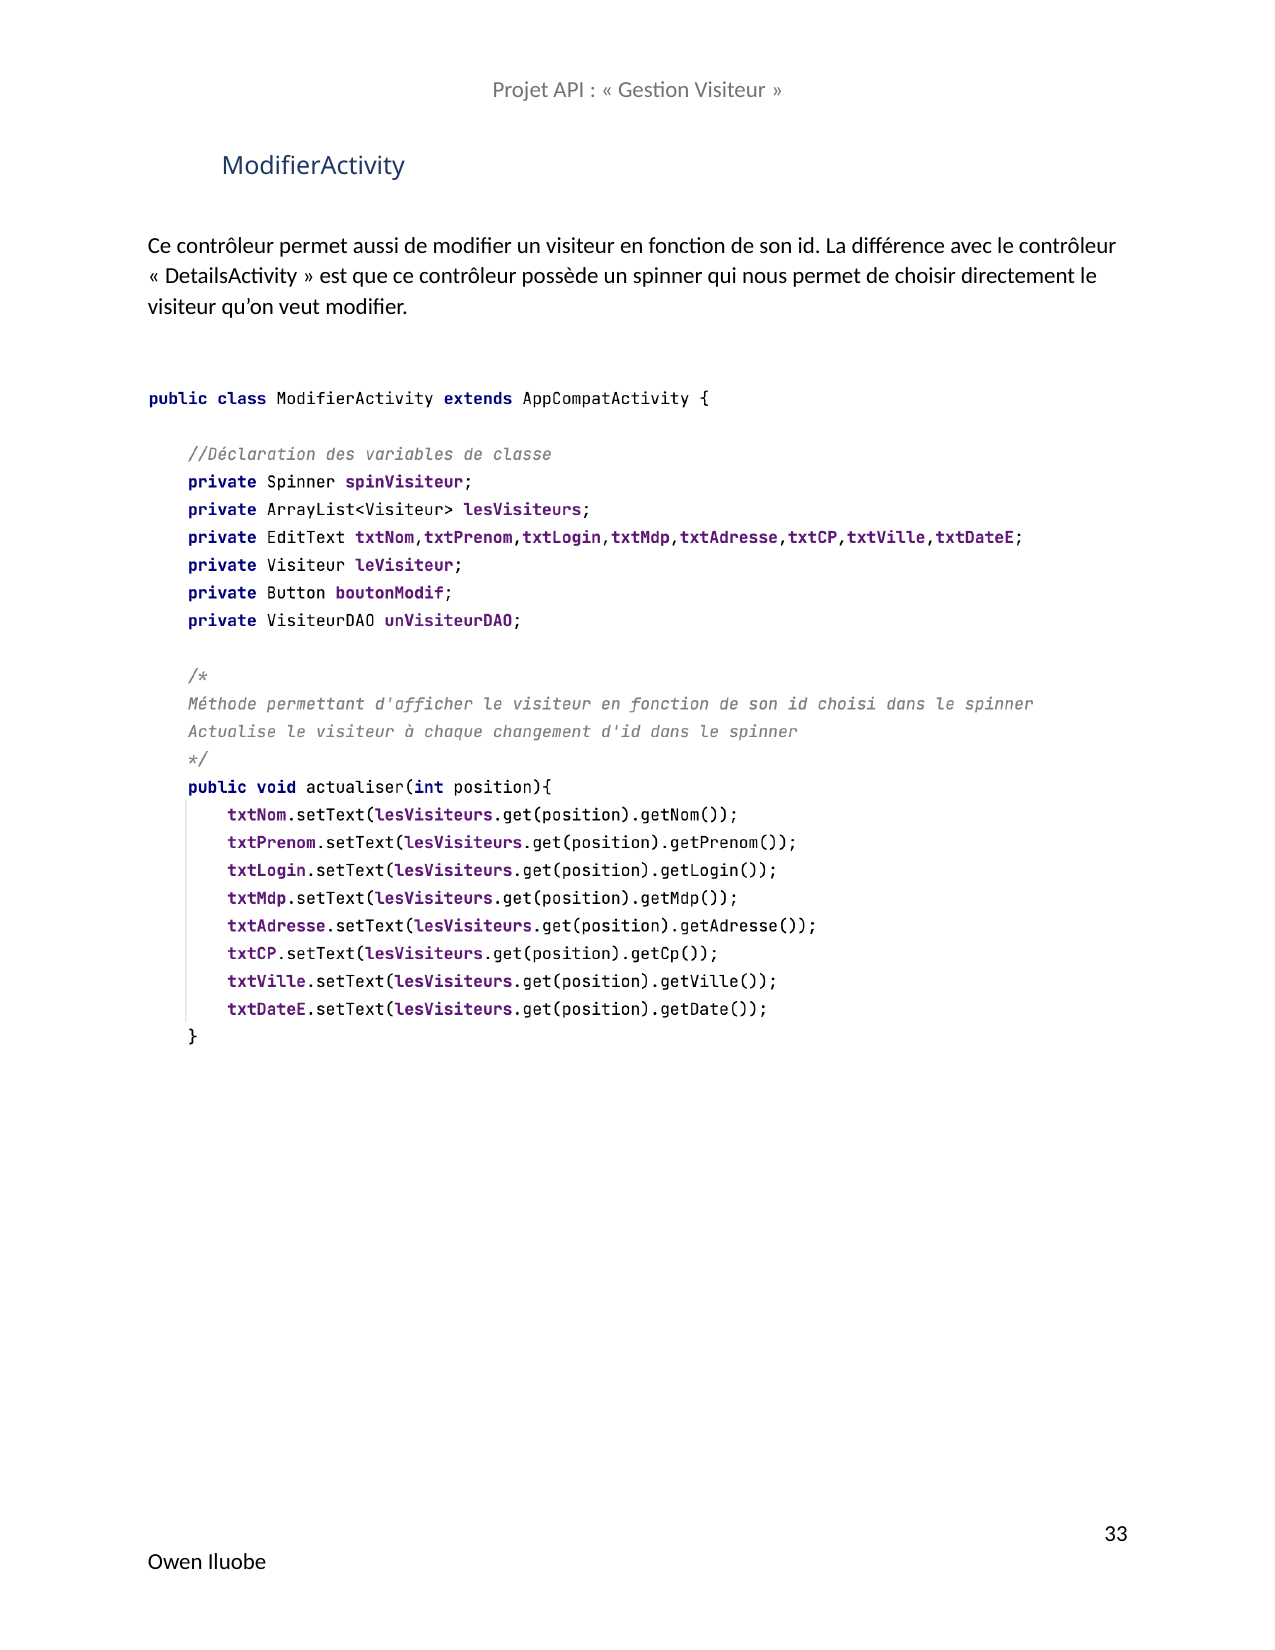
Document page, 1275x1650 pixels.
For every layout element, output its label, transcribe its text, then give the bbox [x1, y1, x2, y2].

picture [147, 385, 1128, 1051]
subtitle ModifierActivity [148, 148, 1127, 182]
text Ce contrôleur permet aussi de modifier un visiteur en fonction de son id. La différence avec le contrôleur « DetailsActivity » est que ce contrôleur possède un spinner qui nous permet de choisir directement le visiteur qu’on veut modifier. [148, 231, 1127, 320]
